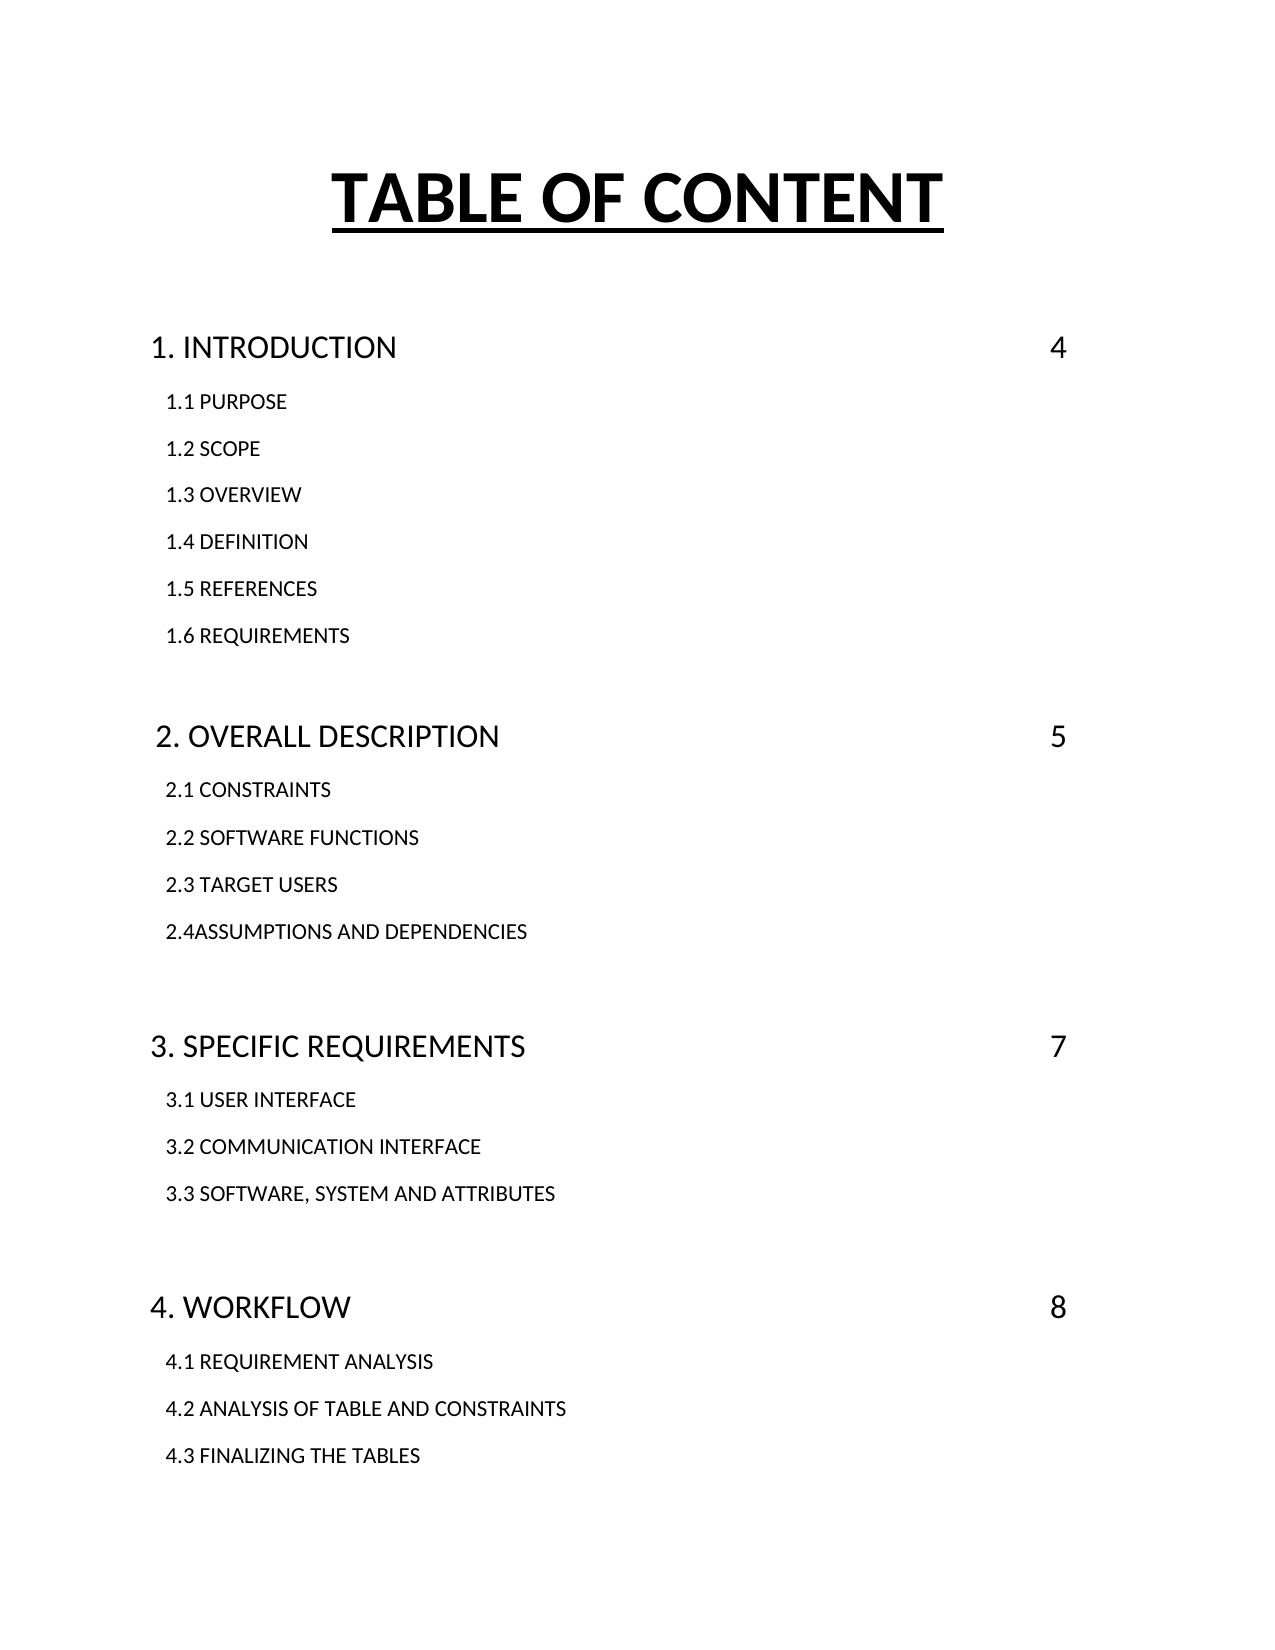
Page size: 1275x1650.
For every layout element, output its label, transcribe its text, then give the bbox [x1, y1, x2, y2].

text 2.2 SOFTWARE FUNCTIONS [150, 823, 1125, 851]
text TABLE OF CONTENT [150, 150, 1125, 242]
text 3. SPECIFIC REQUIREMENTS 7 [150, 1025, 1125, 1065]
text 3.3 SOFTWARE, SYSTEM AND ATTRIBUTES [150, 1179, 1125, 1207]
text 1.4 DEFINITION [150, 527, 1125, 555]
text 1.1 PURPOSE [150, 387, 1125, 415]
text 3.2 COMMUNICATION INTERFACE [150, 1132, 1125, 1160]
text 1.5 REFERENCES [150, 574, 1125, 602]
text 3.1 USER INTERFACE [150, 1085, 1125, 1113]
text 4.2 ANALYSIS OF TABLE AND CONSTRAINTS [150, 1394, 1125, 1422]
text 2.3 TARGET USERS [150, 870, 1125, 898]
text 1.2 SCOPE [150, 434, 1125, 462]
text 1.3 OVERVIEW [150, 481, 1125, 508]
text 4.1 REQUIREMENT ANALYSIS [150, 1347, 1125, 1375]
text 4.3 FINALIZING THE TABLES [150, 1441, 1125, 1469]
text 2. OVERALL DESCRIPTION 5 [150, 715, 1125, 756]
text 1.6 REQUIREMENTS [150, 621, 1125, 649]
text 2.4ASSUMPTIONS AND DEPENDENCIES [150, 917, 1125, 945]
text 1. INTRODUCTION 4 [150, 326, 1125, 367]
text 4. WORKFLOW 8 [150, 1287, 1125, 1327]
text 2.1 CONSTRAINTS [150, 776, 1125, 803]
